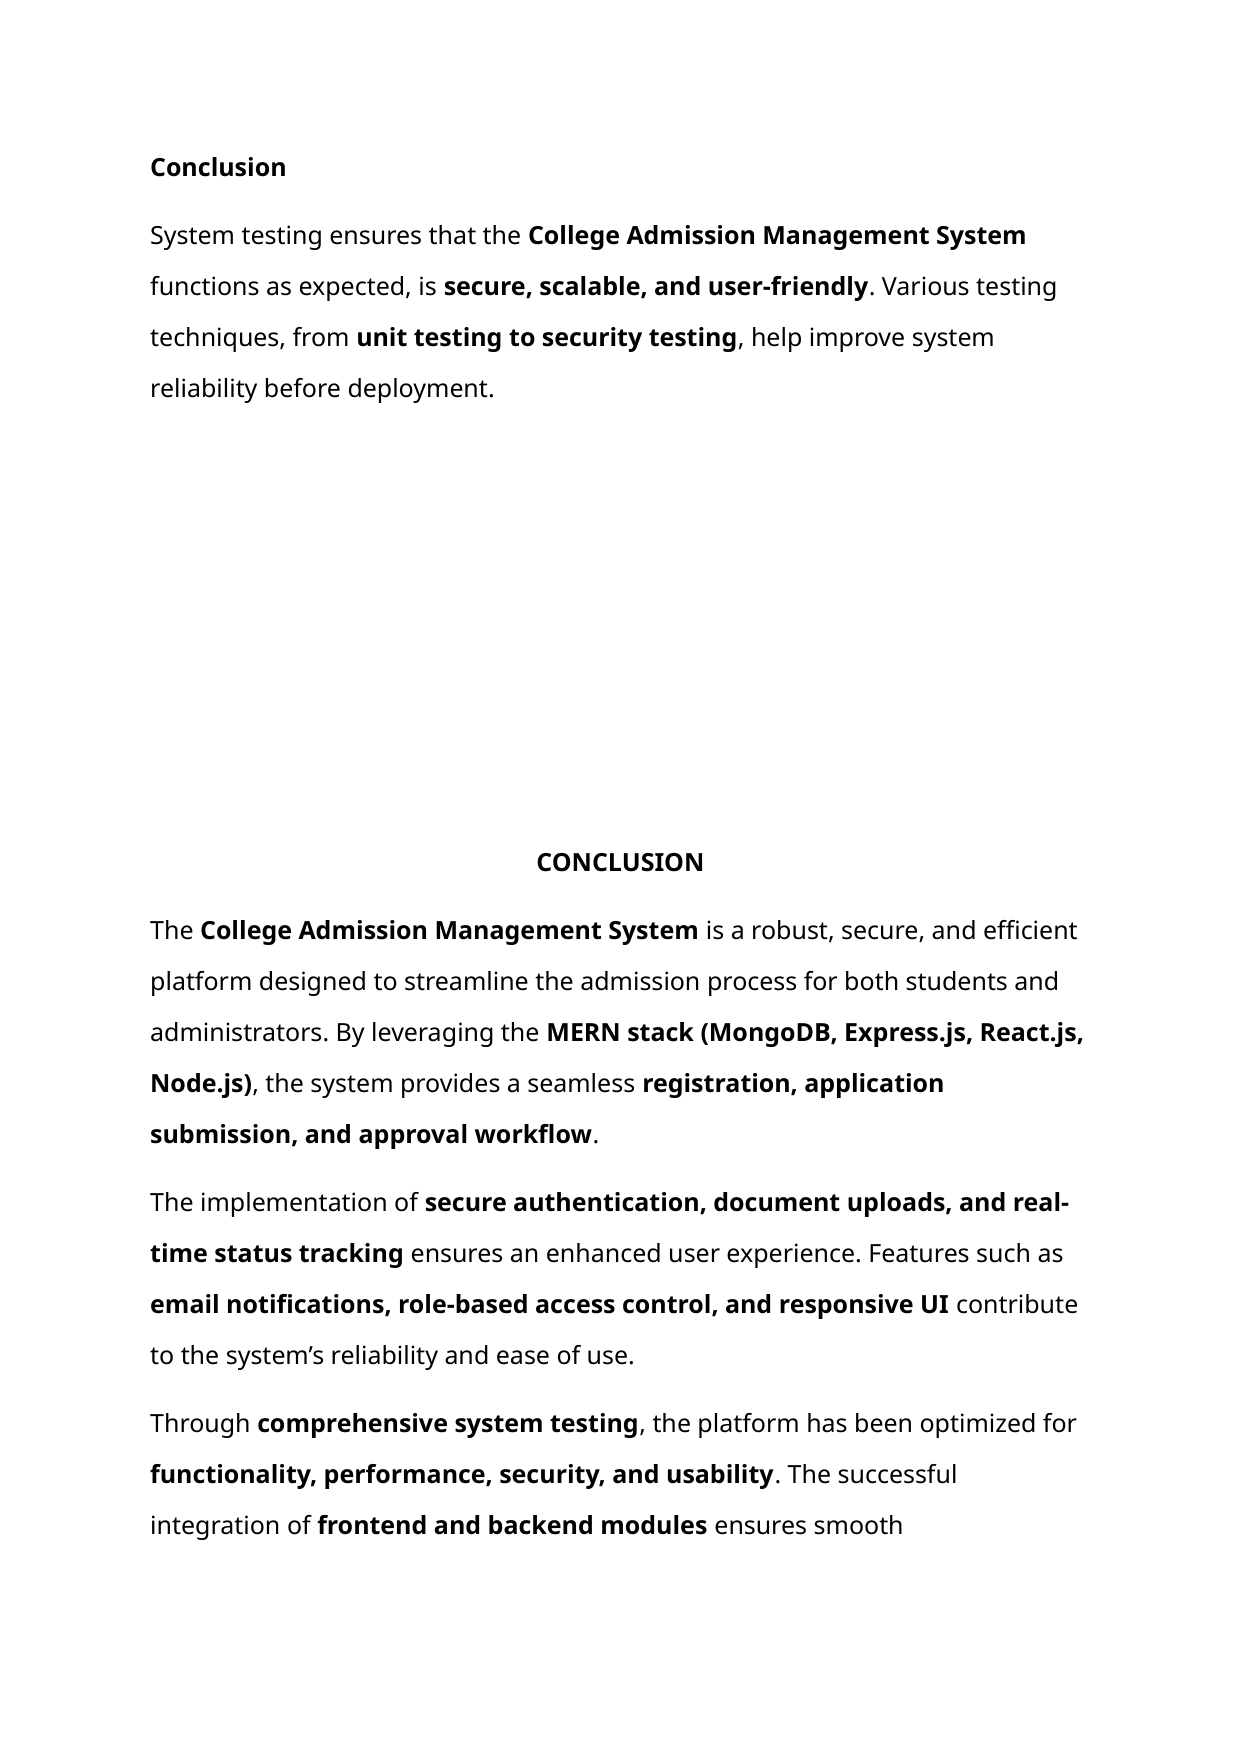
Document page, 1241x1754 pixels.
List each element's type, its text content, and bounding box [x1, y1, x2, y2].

text The implementation of secure authentication, document uploads, and real-time status tracking ensures an enhanced user experience. Features such as email notifications, role-based access control, and responsive UI contribute to the system’s reliability and ease of use. [150, 1184, 1090, 1372]
text Conclusion [150, 150, 1090, 184]
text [150, 1405, 1090, 1541]
text CONCLUSION [150, 845, 1090, 879]
text The College Admission Management System is a robust, secure, and efficient platform designed to streamline the admission process for both students and administrators. By leveraging the MERN stack (MongoDB, Express.js, React.js, Node.js), the system provides a seamless registration, application submission, and approval workflow. [150, 912, 1090, 1151]
text System testing ensures that the College Admission Management System functions as expected, is secure, scalable, and user-friendly. Various testing techniques, from unit testing to security testing, help improve system reliability before deployment. [150, 218, 1090, 405]
